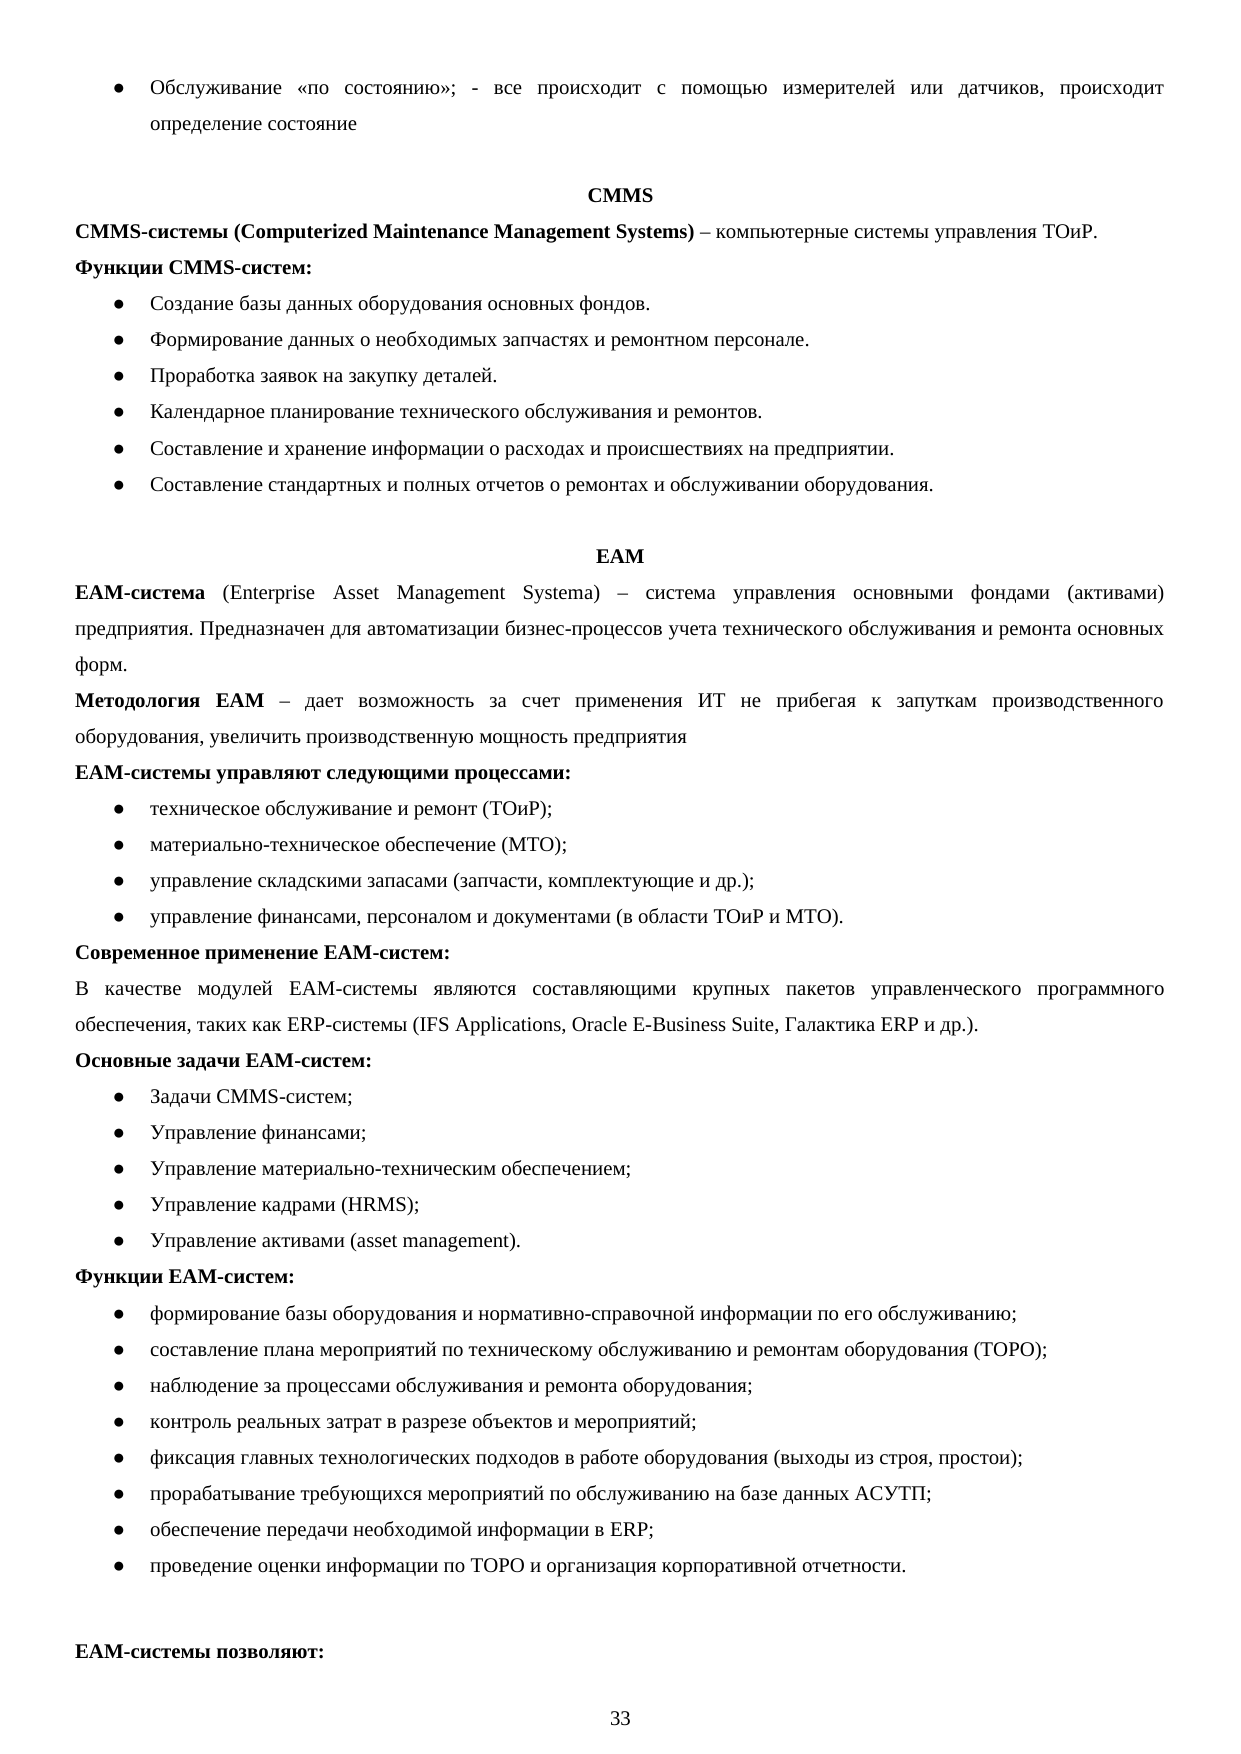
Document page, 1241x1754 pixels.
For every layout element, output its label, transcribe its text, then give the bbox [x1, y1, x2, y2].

list обеспечение передачи необходимой информации в ERP; [112, 1517, 1165, 1541]
list контроль реальных затрат в разрезе объектов и мероприятий; [112, 1408, 1165, 1433]
list фиксация главных технологических подходов в работе оборудования (выходы из строя, простои); [112, 1444, 1165, 1469]
text EAM-системы управляют следующими процессами: [75, 760, 1165, 784]
list Создание базы данных оборудования основных фондов. [112, 291, 1165, 315]
list материально-техническое обеспечение (МТО); [112, 832, 1165, 856]
text CMMS-системы (Computerized Maintenance Management Systems) – компьютерные системы управления ТОиР. [75, 219, 1165, 243]
text Функции CMMS-систем: [75, 255, 1165, 279]
list Управление финансами; [112, 1120, 1165, 1144]
text В качестве модулей EAM-системы являются составляющими крупных пакетов управленческого программного обеспечения, таких как ERP-системы (IFS Applications, Oracle E-Business Suite, Галактика ERP и др.). [75, 976, 1165, 1036]
text EAM-система (Enterprise Asset Management Systemа) – система управления основными фондами (активами) предприятия. Предназначен для автоматизации бизнес-процессов учета технического обслуживания и ремонта основных форм. [75, 579, 1165, 676]
list проведение оценки информации по ТОРО и организация корпоративной отчетности. [112, 1553, 1165, 1577]
list Календарное планирование технического обслуживания и ремонтов. [112, 399, 1165, 423]
list прорабатывание требующихся мероприятий по обслуживанию на базе данных АСУТП; [112, 1481, 1165, 1505]
list Проработка заявок на закупку деталей. [112, 363, 1165, 387]
list формирование базы оборудования и нормативно-справочной информации по его обслуживанию; [112, 1300, 1165, 1324]
list Формирование данных о необходимых запчастях и ремонтном персонале. [112, 327, 1165, 351]
list Задачи CMMS-систем; [112, 1084, 1165, 1108]
list управление финансами, персоналом и документами (в области ТОиР и МТО). [112, 904, 1165, 928]
list Составление и хранение информации о расходах и происшествиях на предприятии. [112, 435, 1165, 459]
text EAM-системы позволяют: [75, 1639, 1165, 1663]
list Составление стандартных и полных отчетов о ремонтах и обслуживании оборудования. [112, 471, 1165, 496]
list Управление кадрами (HRMS); [112, 1192, 1165, 1216]
text Основные задачи EAM-систем: [75, 1048, 1165, 1072]
text EAM [75, 543, 1165, 568]
list техническое обслуживание и ремонт (ТОиР); [112, 796, 1165, 820]
text Функции EAM-систем: [75, 1264, 1165, 1288]
list управление складскими запасами (запчасти, комплектующие и др.); [112, 868, 1165, 892]
text Современное применение EAM-систем: [75, 940, 1165, 964]
list наблюдение за процессами обслуживания и ремонта оборудования; [112, 1372, 1165, 1397]
text CMMS [75, 183, 1165, 207]
text Методология EAM – дает возможность за счет применения ИТ не прибегая к запуткам производственного оборудования, увеличить производственную мощность предприятия [75, 688, 1165, 748]
list Управление материально-техническим обеспечением; [112, 1156, 1165, 1180]
list составление плана мероприятий по техническому обслуживанию и ремонтам оборудования (ТОРО); [112, 1336, 1165, 1361]
list Управление активами (asset management). [112, 1228, 1165, 1252]
list Обслуживание «по состоянию»; - все происходит с помощью измерителей или датчиков, происходит определение состояние [112, 75, 1165, 135]
